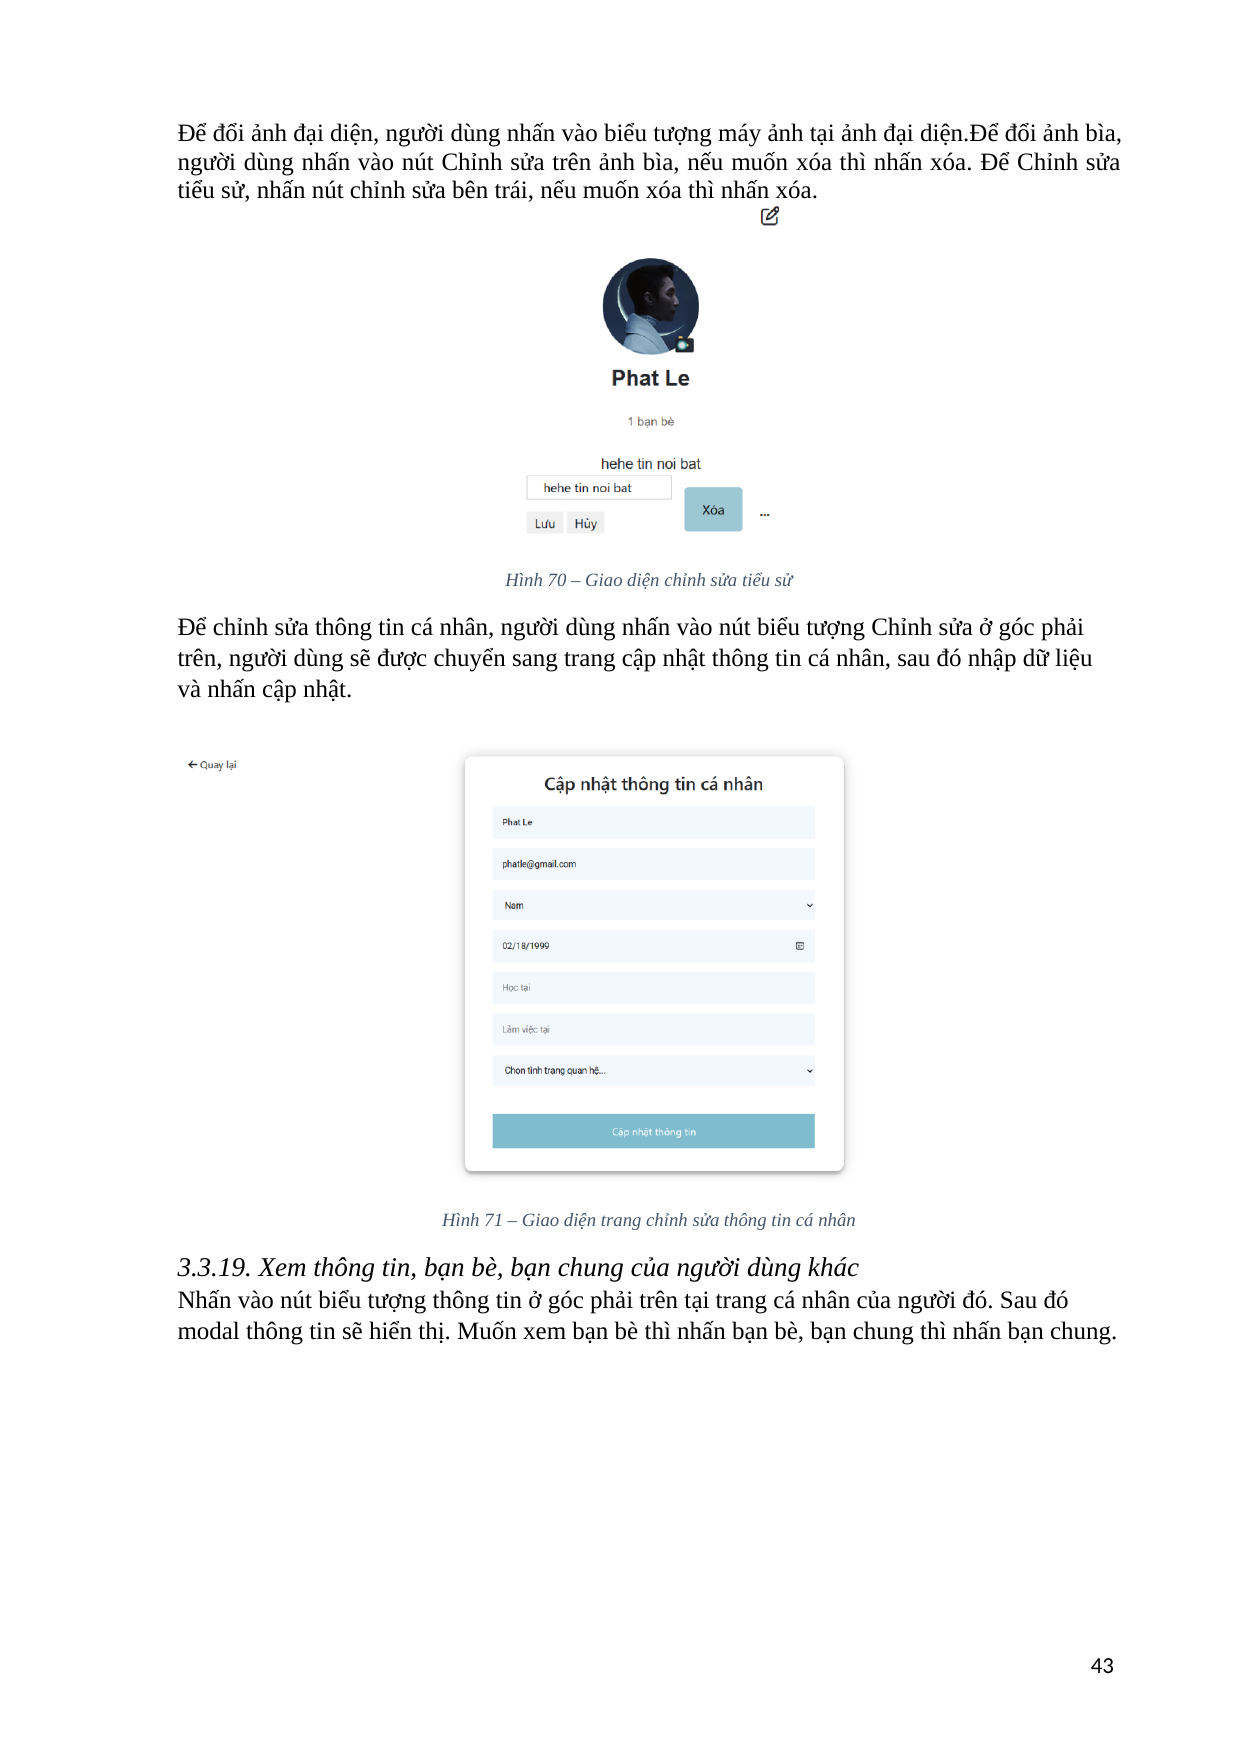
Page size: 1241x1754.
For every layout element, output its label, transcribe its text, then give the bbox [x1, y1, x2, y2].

text Nhấn vào nút biểu tượng thông tin ở góc phải trên tại trang cá nhân của người đó. Sau đó modal thông tin sẽ hiển thị. Muốn xem bạn bè thì nhấn bạn bè, bạn chung thì nhấn bạn chung. [177, 1285, 1122, 1345]
text Hình 70 – Giao diện chỉnh sửa tiểu sử [177, 569, 1122, 591]
picture [180, 730, 1119, 1182]
text Hình 71 – Giao diện trang chỉnh sửa thông tin cá nhân [177, 1209, 1122, 1231]
text Để đổi ảnh đại diện, người dùng nhấn vào biểu tượng máy ảnh tại ảnh đại diện.Để đổi ảnh bìa, người dùng nhấn vào nút Chỉnh sửa trên ảnh bìa, nếu muốn xóa thì nhấn xóa. Để Chỉnh sửa tiểu sử, nhấn nút chỉnh sửa bên trái, nếu muốn xóa thì nhấn xóa. [177, 118, 1122, 204]
picture [520, 204, 779, 570]
text Để chỉnh sửa thông tin cá nhân, người dùng nhấn vào nút biểu tượng Chỉnh sửa ở góc phải trên, người dùng sẽ được chuyển sang trang cập nhật thông tin cá nhân, sau đó nhập dữ liệu và nhấn cập nhật. [177, 612, 1122, 703]
subtitle 3.3.19. Xem thông tin, bạn bè, bạn chung của người dùng khác [177, 1252, 1122, 1283]
